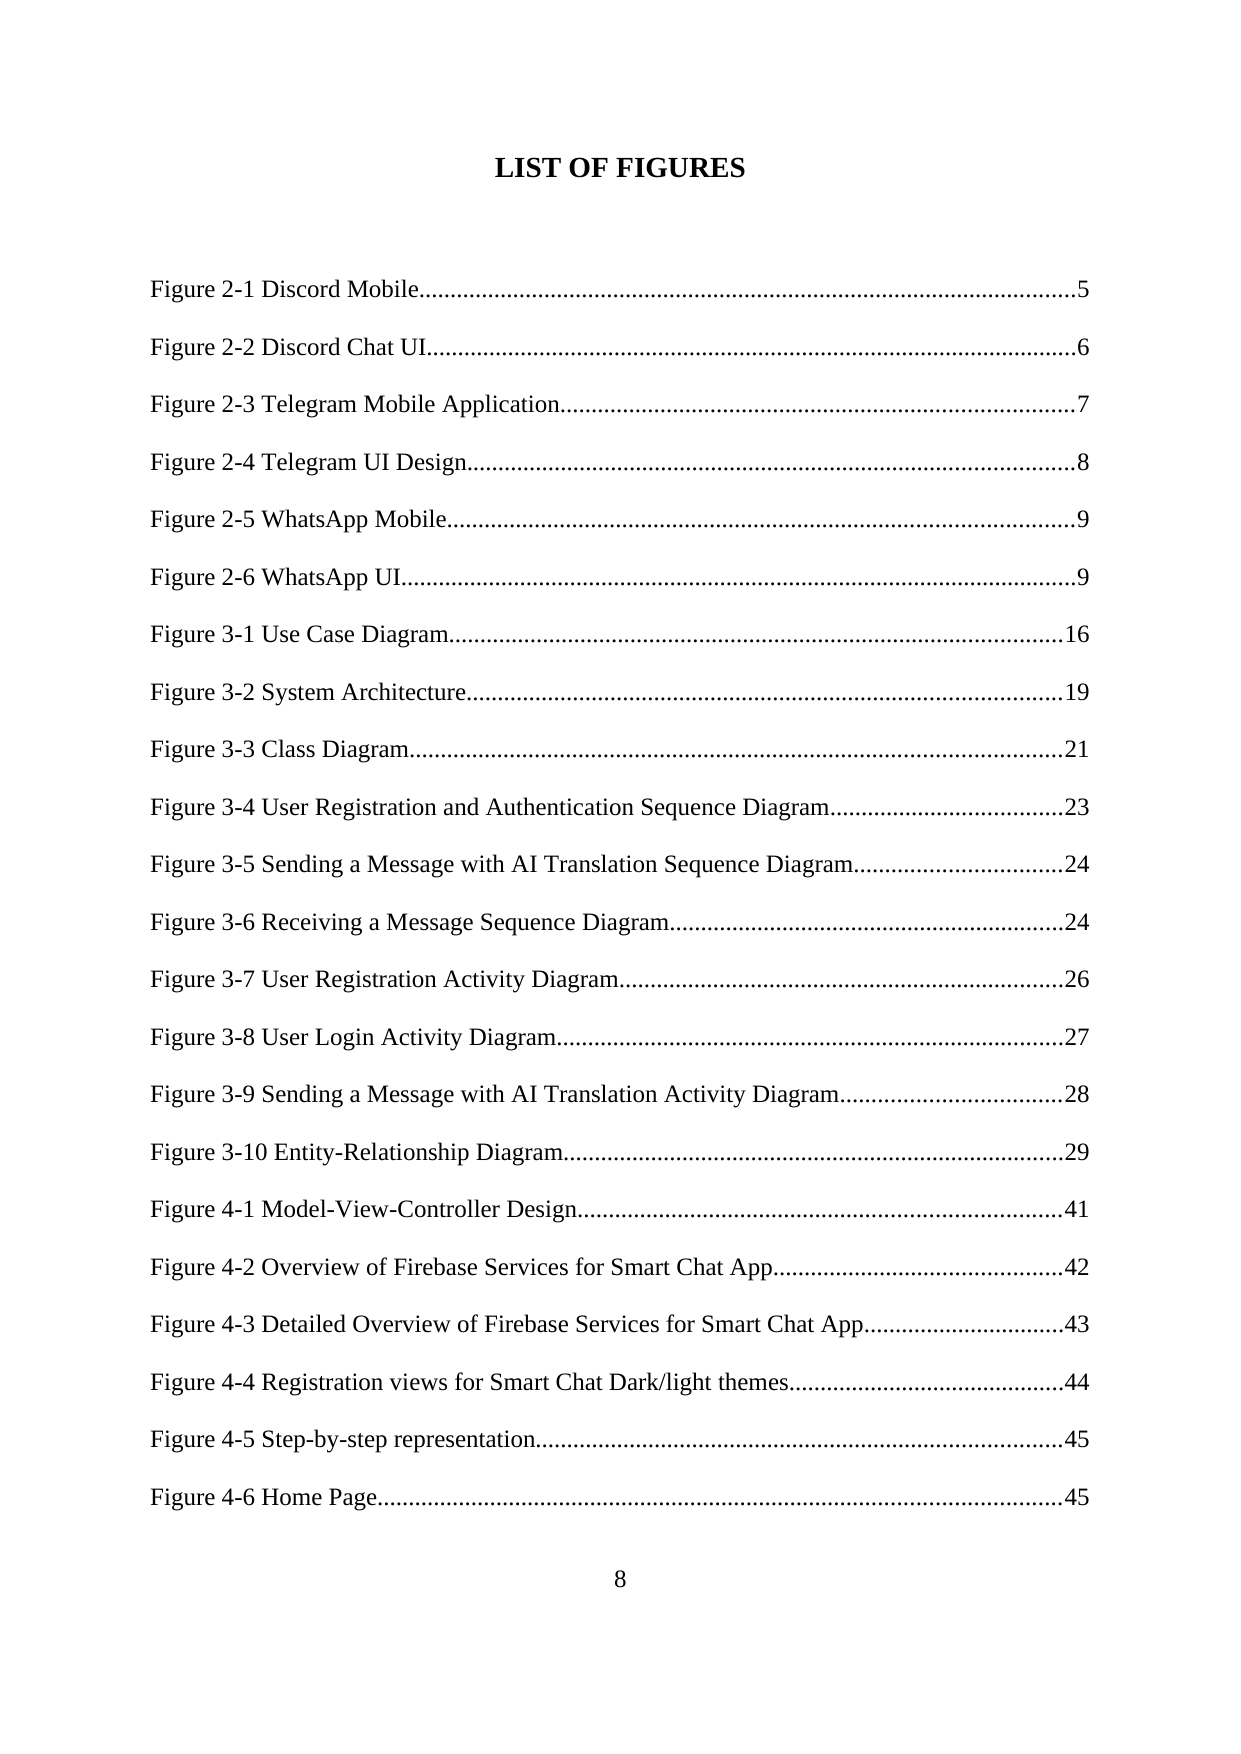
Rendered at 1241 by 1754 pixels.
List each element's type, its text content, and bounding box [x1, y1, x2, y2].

text Figure 4-2 Overview of Firebase Services for Smart Chat App 42 [150, 1252, 1090, 1281]
text LIST OF FIGURES [150, 150, 1090, 183]
text Figure 4-3 Detailed Overview of Firebase Services for Smart Chat App 43 [150, 1309, 1090, 1338]
text Figure 2-2 Discord Chat UI 6 [150, 332, 1090, 361]
text Figure 3-4 User Registration and Authentication Sequence Diagram 23 [150, 792, 1090, 821]
text Figure 4-6 Home Page 45 [150, 1482, 1090, 1511]
text Figure 3-7 User Registration Activity Diagram 26 [150, 964, 1090, 993]
text Figure 3-9 Sending a Message with AI Translation Activity Diagram 28 [150, 1079, 1090, 1108]
text Figure 2-1 Discord Mobile 5 [150, 274, 1090, 303]
text Figure 2-4 Telegram UI Design. 8 [150, 447, 1090, 476]
text Figure 3-10 Entity-Relationship Diagram 29 [150, 1137, 1090, 1166]
text Figure 4-1 Model-View-Controller Design. 41 [150, 1194, 1090, 1223]
text Figure 2-5 WhatsApp Mobile 9 [150, 504, 1090, 533]
text Figure 4-5 Step-by-step representation 45 [150, 1424, 1090, 1453]
text Figure 3-2 System Architecture 19 [150, 677, 1090, 706]
text Figure 3-1 Use Case Diagram 16 [150, 619, 1090, 648]
text Figure 2-3 Telegram Mobile Application 7 [150, 389, 1090, 418]
text Figure 3-8 User Login Activity Diagram 27 [150, 1022, 1090, 1051]
text Figure 3-6 Receiving a Message Sequence Diagram 24 [150, 907, 1090, 936]
text Figure 4-4 Registration views for Smart Chat Dark/light themes 44 [150, 1367, 1090, 1396]
text Figure 3-5 Sending a Message with AI Translation Sequence Diagram 24 [150, 849, 1090, 878]
text Figure 3-3 Class Diagram 21 [150, 734, 1090, 763]
text Figure 2-6 WhatsApp UI 9 [150, 562, 1090, 591]
